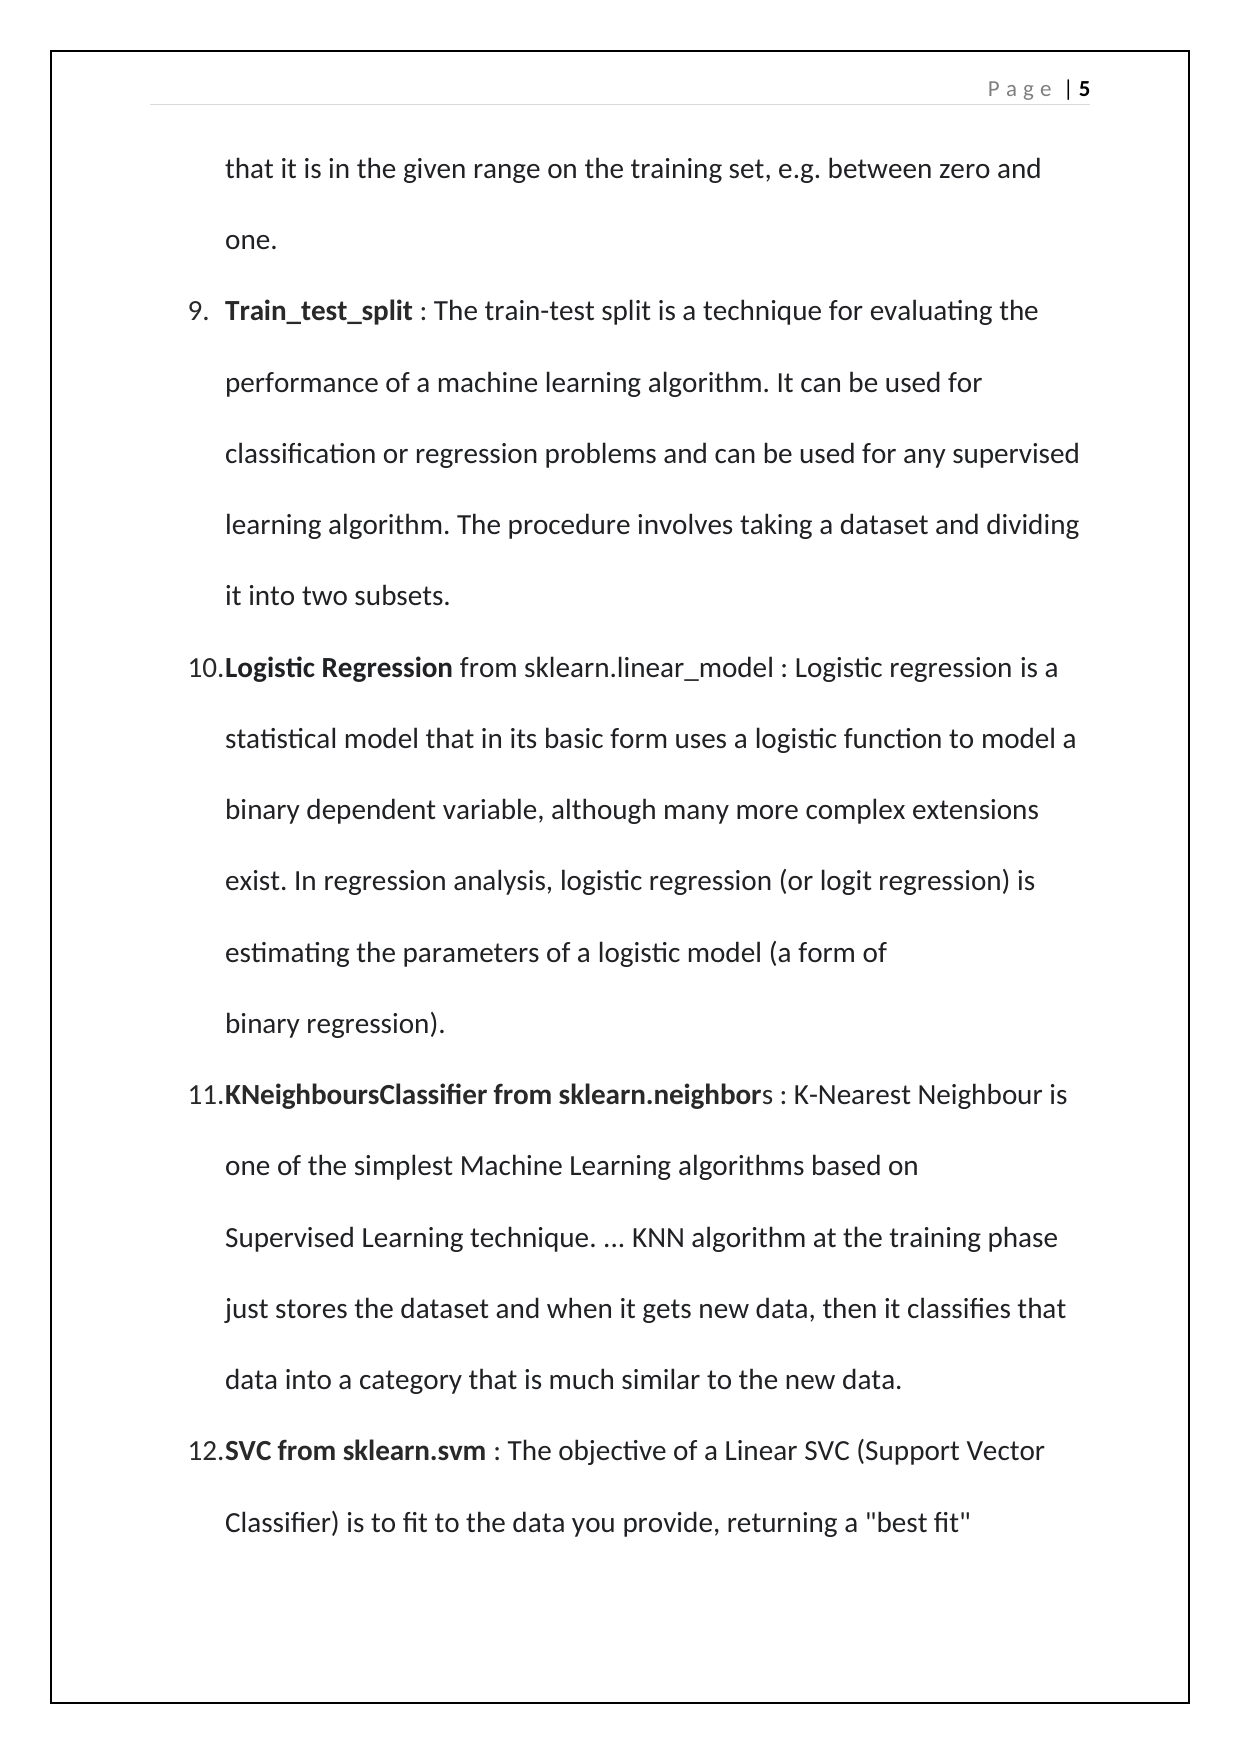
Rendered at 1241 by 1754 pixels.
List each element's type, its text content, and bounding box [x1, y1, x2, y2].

list KNeighboursClassifier from sklearn.neighbors : K-Nearest Neighbour is one of the simplest Machine Learning algorithms based on Supervised Learning technique. ... KNN algorithm at the training phase just stores the dataset and when it gets new data, then it classifies that data into a category that is much similar to the new data. [187, 1076, 1090, 1397]
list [187, 150, 1090, 257]
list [187, 1432, 1090, 1539]
list Train_test_split : The train-test split is a technique for evaluating the performance of a machine learning algorithm. It can be used for classification or regression problems and can be used for any supervised learning algorithm. The procedure involves taking a dataset and dividing it into two subsets. [187, 292, 1090, 613]
list Logistic Regression from sklearn.linear_model : Logistic regression is a statistical model that in its basic form uses a logistic function to model a binary dependent variable, although many more complex extensions exist. In regression analysis, logistic regression (or logit regression) is estimating the parameters of a logistic model (a form of binary regression). [187, 649, 1090, 1041]
